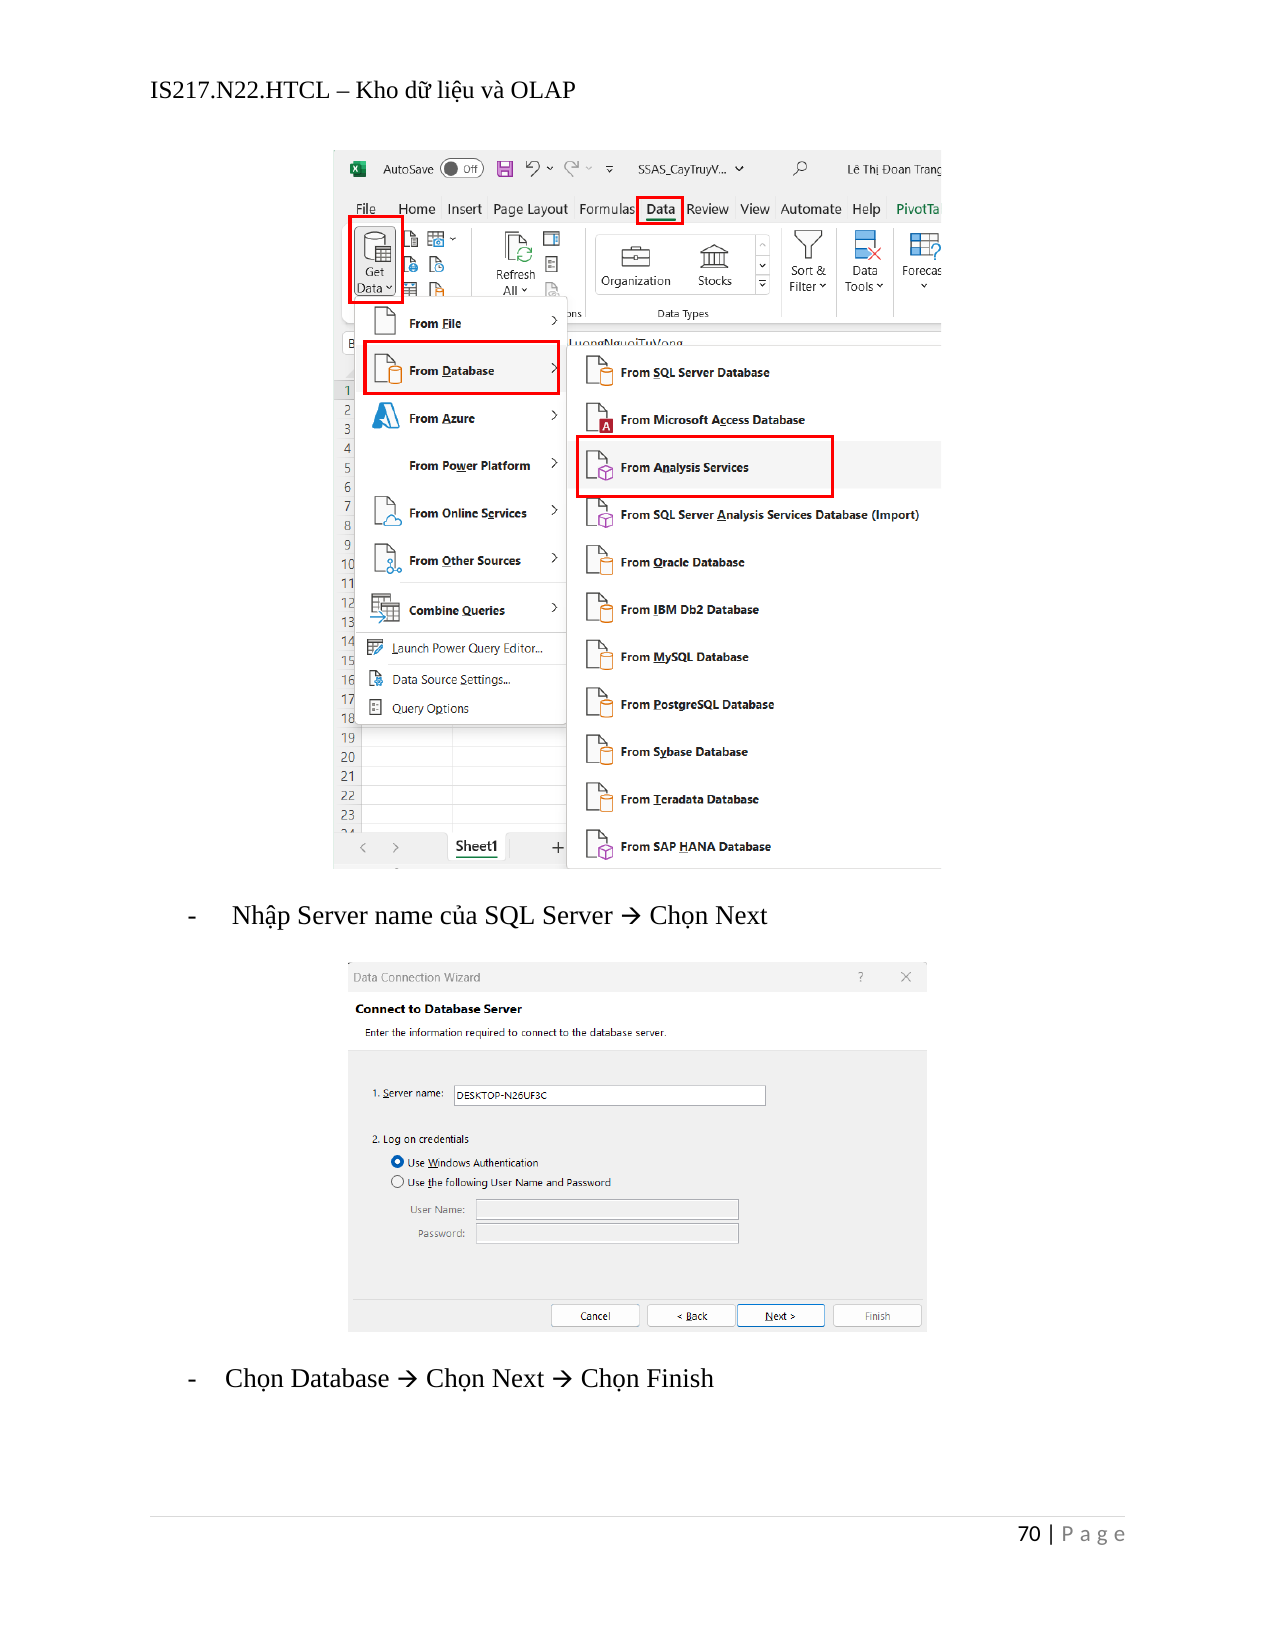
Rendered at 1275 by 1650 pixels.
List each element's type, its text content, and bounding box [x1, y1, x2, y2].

picture [333, 150, 942, 869]
list Chọn Database Chọn Next Chọn Finish [187, 1362, 1125, 1393]
picture [348, 962, 927, 1332]
list Nhập Server name của SQL Server Chọn Next [187, 899, 1125, 931]
